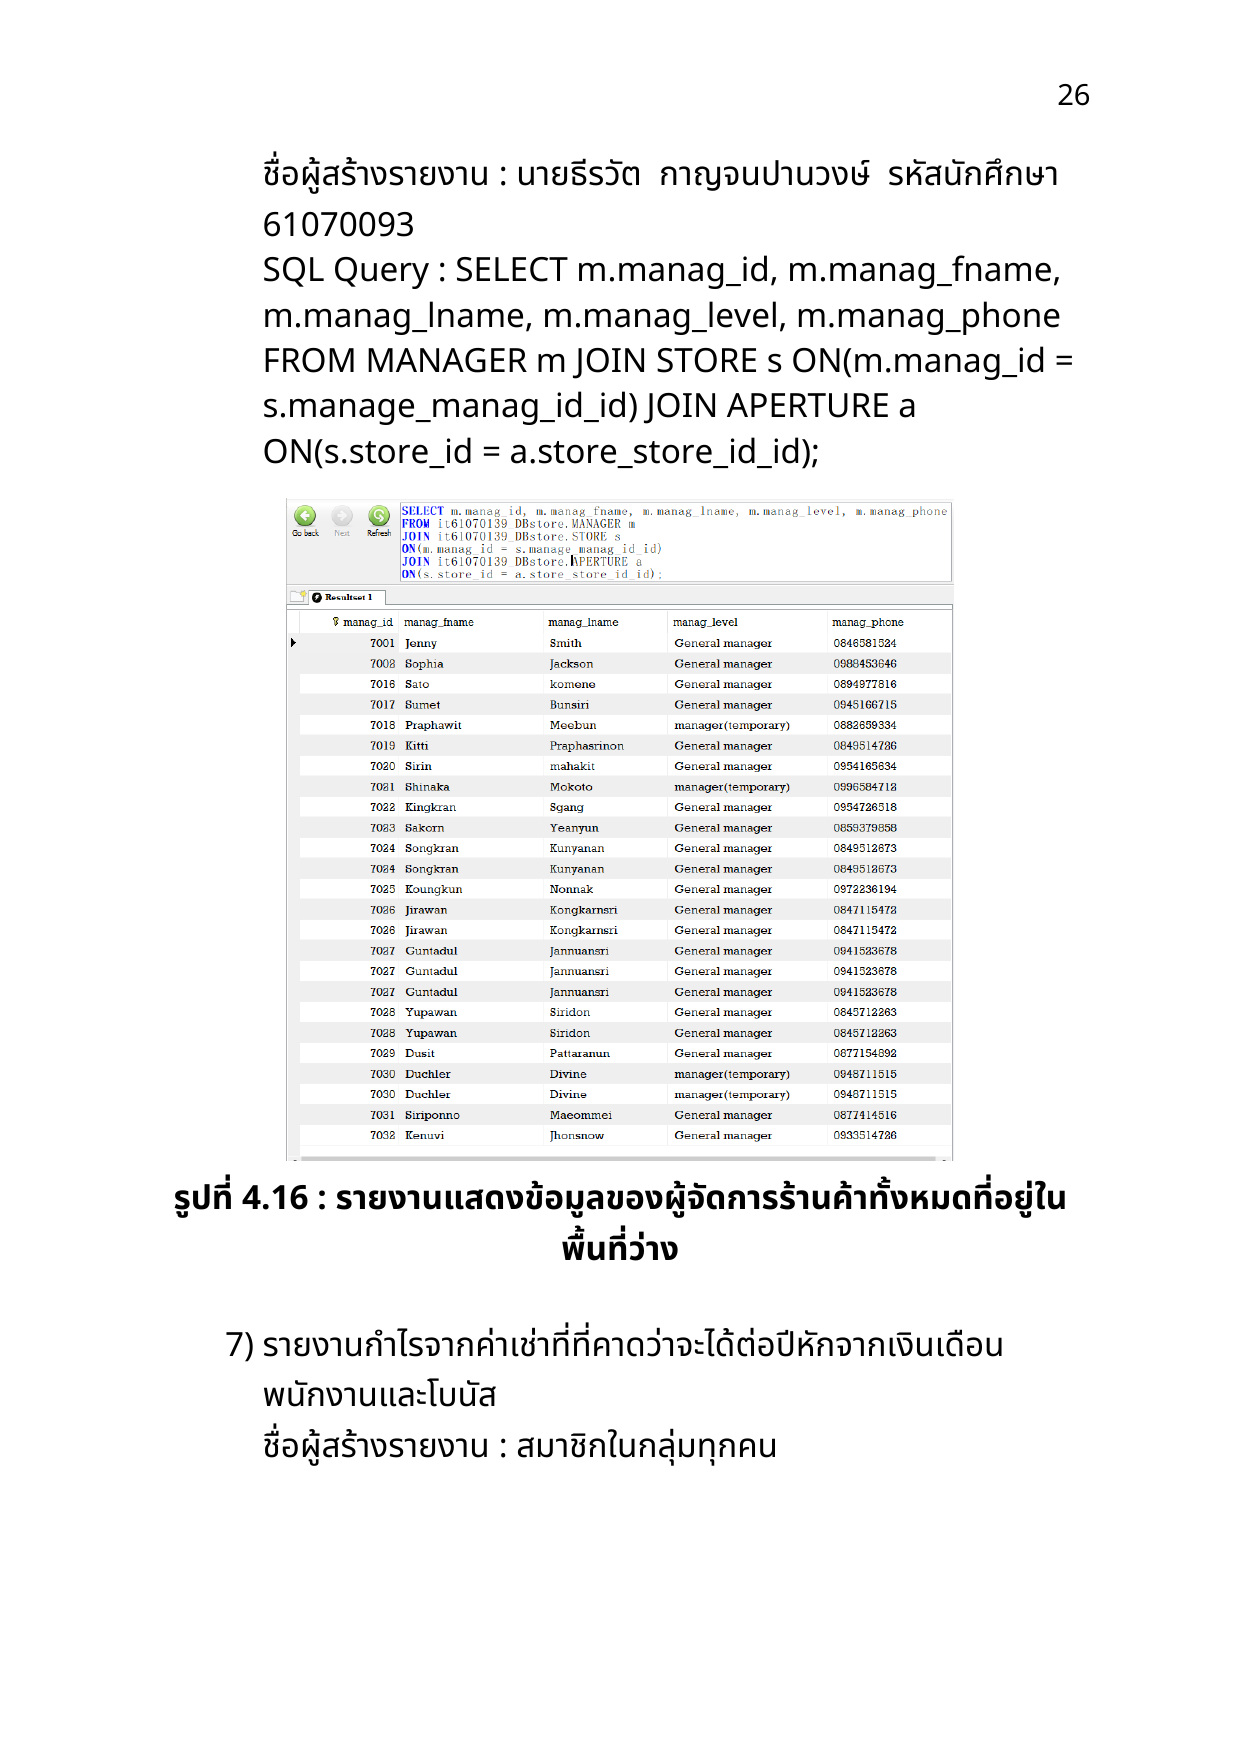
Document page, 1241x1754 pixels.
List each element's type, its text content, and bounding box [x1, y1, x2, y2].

text รูปที่ 4.16 : รายงานแสดงข้อมูลของผู้จัดการร้านค้าทั้งหมดที่อยู่ในพื้นที่ว่าง [150, 1174, 1090, 1275]
text ชื่อผู้สร้างรายงาน : นายธีรวัต กาญจนปานวงษ์ รหัสนักศึกษา 61070093 [262, 150, 1090, 246]
picture [286, 498, 954, 1161]
list รายงานกำไรจากค่าเช่าที่ที่คาดว่าจะได้ต่อปีหักจากเงินเดือนพนักงานและโบนัส [225, 1321, 1090, 1422]
text SQL Query : SELECT m.manag_id, m.manag_fname, m.manag_lname, m.manag_level, m.manag_phone FROM MANAGER m JOIN STORE s ON(m.manag_id = s.manage_manag_id_id) JOIN APERTURE a ON(s.store_id = a.store_store_id_id); [262, 246, 1090, 473]
text ชื่อผู้สร้างรายงาน : สมาชิกในกลุ่มทุกคน [262, 1422, 1090, 1472]
